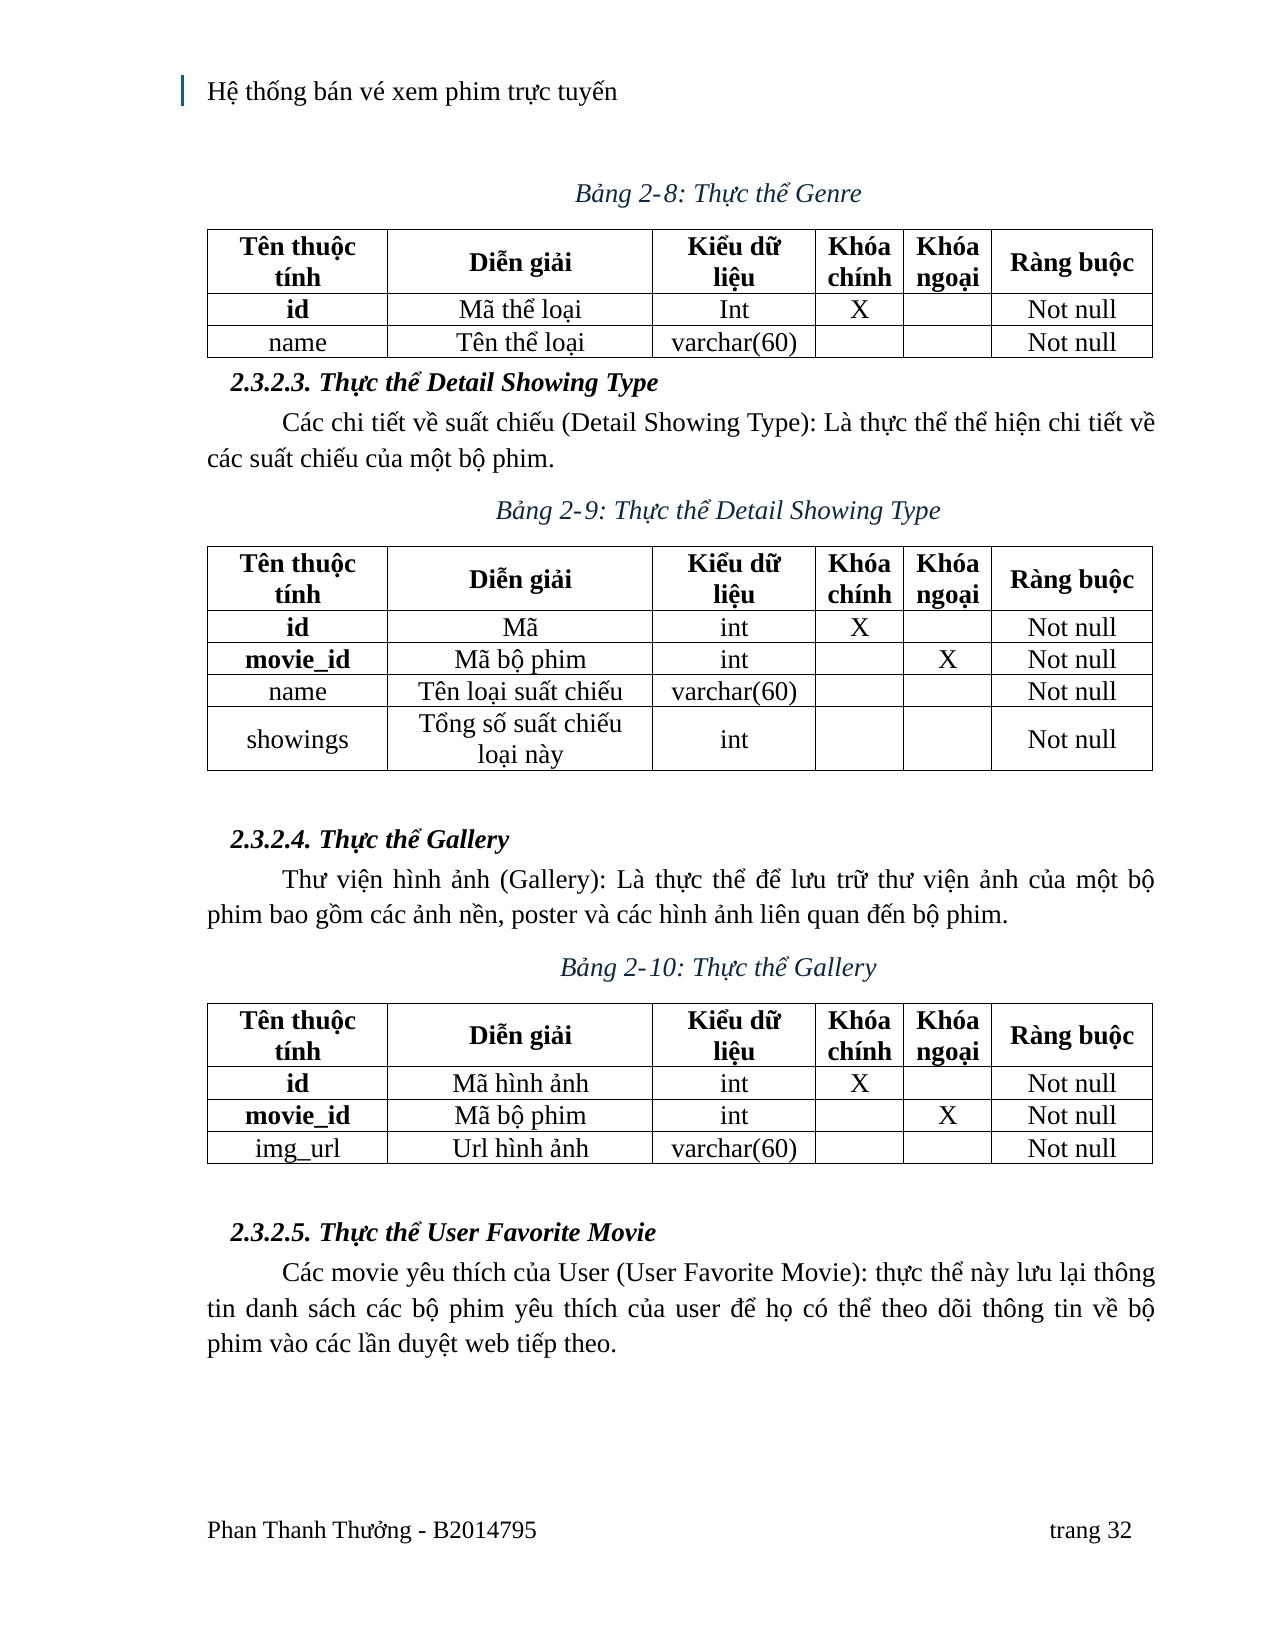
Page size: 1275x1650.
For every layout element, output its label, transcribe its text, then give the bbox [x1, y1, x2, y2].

table_cell [816, 1132, 903, 1163]
table_cell X [816, 294, 903, 325]
table_cell Not null [992, 1100, 1152, 1131]
table_cell Mã bộ phim [388, 1100, 652, 1131]
text Bảng 2-8: Thực thể Genre [207, 177, 1157, 208]
table_cell Int [653, 294, 815, 325]
table_cell [904, 294, 991, 325]
text Các chi tiết về suất chiếu (Detail Showing Type): Là thực thể thể hiện chi tiết về các suất chiếu của một bộ phim. [207, 406, 1157, 473]
table_cell [904, 1132, 991, 1163]
table_cell movie_id [208, 1100, 387, 1131]
table_cell [816, 707, 903, 769]
table_cell movie_id [208, 643, 387, 674]
table_cell Not null [992, 643, 1152, 674]
text Thư viện hình ảnh (Gallery): Là thực thể để lưu trữ thư viện ảnh của một bộ phim bao gồm các ảnh nền, poster và các hình ảnh liên quan đến bộ phim. [207, 863, 1157, 930]
text Các movie yêu thích của User (User Favorite Movie): thực thể này lưu lại thông tin danh sách các bộ phim yêu thích của user để họ có thể theo dõi thông tin về bộ phim vào các lần duyệt web tiếp theo. [207, 1256, 1157, 1359]
table_cell Mã [388, 611, 652, 642]
table_cell Not null [992, 707, 1152, 769]
table_header Khóa chính [816, 547, 903, 609]
table_header Khóa ngoại [904, 547, 991, 609]
table_header Ràng buộc [992, 547, 1152, 609]
table_cell img_url [208, 1132, 387, 1163]
subtitle Thực thể Detail Showing Type [230, 366, 1157, 397]
table_cell Not null [992, 611, 1152, 642]
table_header Diễn giải [388, 547, 652, 609]
table_cell varchar(60) [653, 326, 815, 357]
table_cell Tên thể loại [388, 326, 652, 357]
table_header Tên thuộc tính [208, 230, 387, 292]
table_header Ràng buộc [992, 230, 1152, 292]
table_cell [816, 675, 903, 706]
table_cell id [208, 294, 387, 325]
table_cell [816, 1100, 903, 1131]
table_cell Mã hình ảnh [388, 1067, 652, 1098]
table_cell name [208, 326, 387, 357]
table_cell name [208, 675, 387, 706]
table_header Kiểu dữ liệu [653, 230, 815, 292]
subtitle Thực thể Gallery [230, 823, 1157, 854]
table_cell Not null [992, 675, 1152, 706]
text Bảng 2-10: Thực thể Gallery [207, 951, 1157, 982]
table_header Khóa ngoại [904, 230, 991, 292]
table_cell int [653, 1067, 815, 1098]
table_header Diễn giải [388, 230, 652, 292]
table_cell int [653, 1100, 815, 1131]
table_cell Not null [992, 294, 1152, 325]
table_header Diễn giải [388, 1004, 652, 1066]
table_cell [904, 707, 991, 769]
subtitle Thực thể User Favorite Movie [230, 1216, 1157, 1247]
table_cell X [816, 1067, 903, 1098]
table_header Tên thuộc tính [208, 547, 387, 609]
table_cell [904, 611, 991, 642]
table_cell X [904, 1100, 991, 1131]
table_cell int [653, 611, 815, 642]
table_header Tên thuộc tính [208, 1004, 387, 1066]
table_cell [904, 1067, 991, 1098]
table_header Khóa chính [816, 230, 903, 292]
text Bảng 2-9: Thực thể Detail Showing Type [207, 494, 1157, 525]
table_cell [816, 326, 903, 357]
table_cell Mã thể loại [388, 294, 652, 325]
table_cell Tên loại suất chiếu [388, 675, 652, 706]
table_header Ràng buộc [992, 1004, 1152, 1066]
table_cell Not null [992, 1067, 1152, 1098]
table_cell varchar(60) [653, 1132, 815, 1163]
table_cell id [208, 1067, 387, 1098]
table_cell Tổng số suất chiếu loại này [388, 707, 652, 769]
table_header Khóa ngoại [904, 1004, 991, 1066]
table_cell int [653, 643, 815, 674]
table_cell Mã bộ phim [388, 643, 652, 674]
table_cell [904, 675, 991, 706]
table_header Khóa chính [816, 1004, 903, 1066]
table_cell X [904, 643, 991, 674]
table_cell X [816, 611, 903, 642]
table_cell id [208, 611, 387, 642]
table_header Kiểu dữ liệu [653, 547, 815, 609]
table_cell varchar(60) [653, 675, 815, 706]
table_cell int [653, 707, 815, 769]
table_cell showings [208, 707, 387, 769]
table_header Kiểu dữ liệu [653, 1004, 815, 1066]
table_cell Url hình ảnh [388, 1132, 652, 1163]
table_cell [816, 643, 903, 674]
table_cell [904, 326, 991, 357]
table_cell Not null [992, 1132, 1152, 1163]
table_cell Not null [992, 326, 1152, 357]
